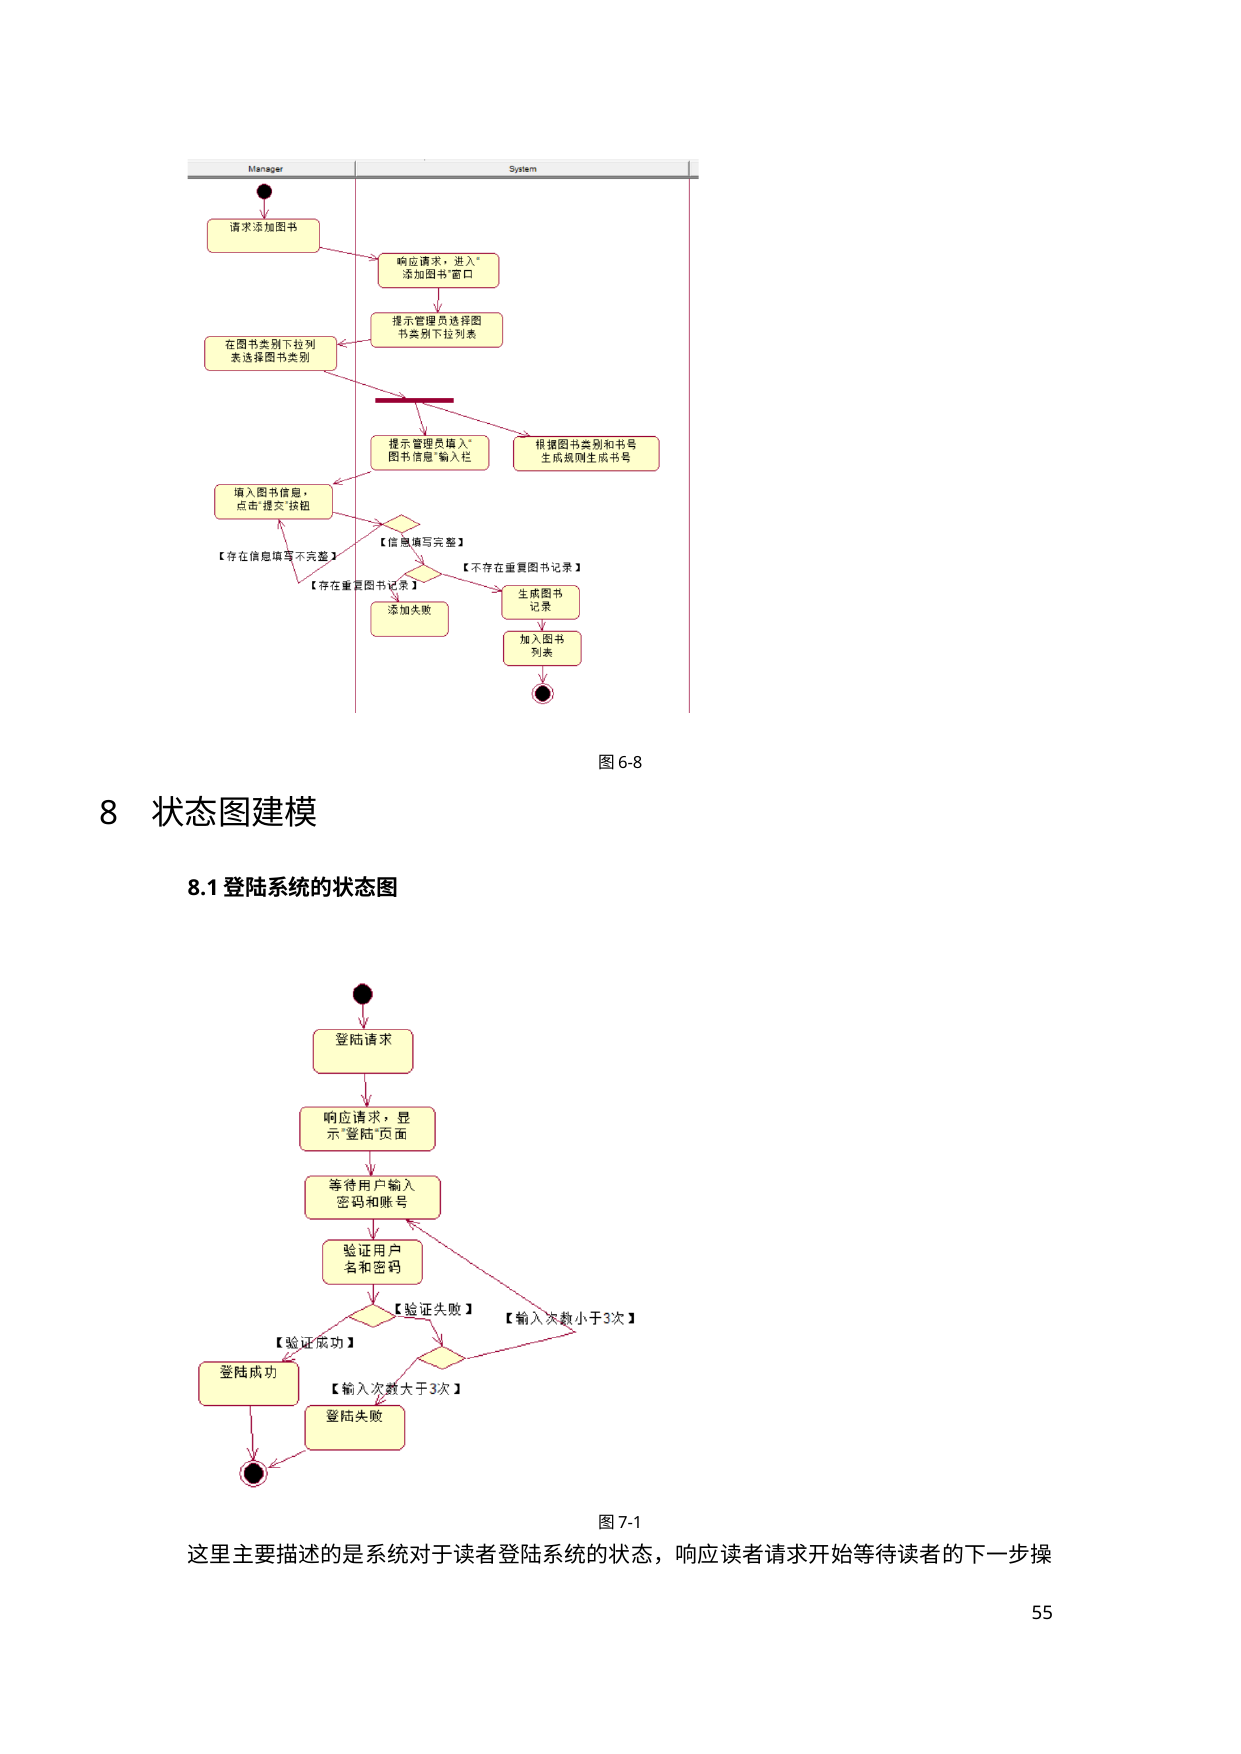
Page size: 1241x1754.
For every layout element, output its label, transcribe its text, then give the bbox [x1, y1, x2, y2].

subtitle 8.1登陆系统的状态图 [187, 869, 1053, 902]
text 图6-8 [187, 745, 1053, 777]
picture [187, 952, 661, 1504]
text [187, 1537, 1053, 1569]
picture [187, 159, 699, 713]
subtitle 状态图建模 [99, 777, 1053, 842]
text 图7-1 [187, 1504, 1053, 1537]
